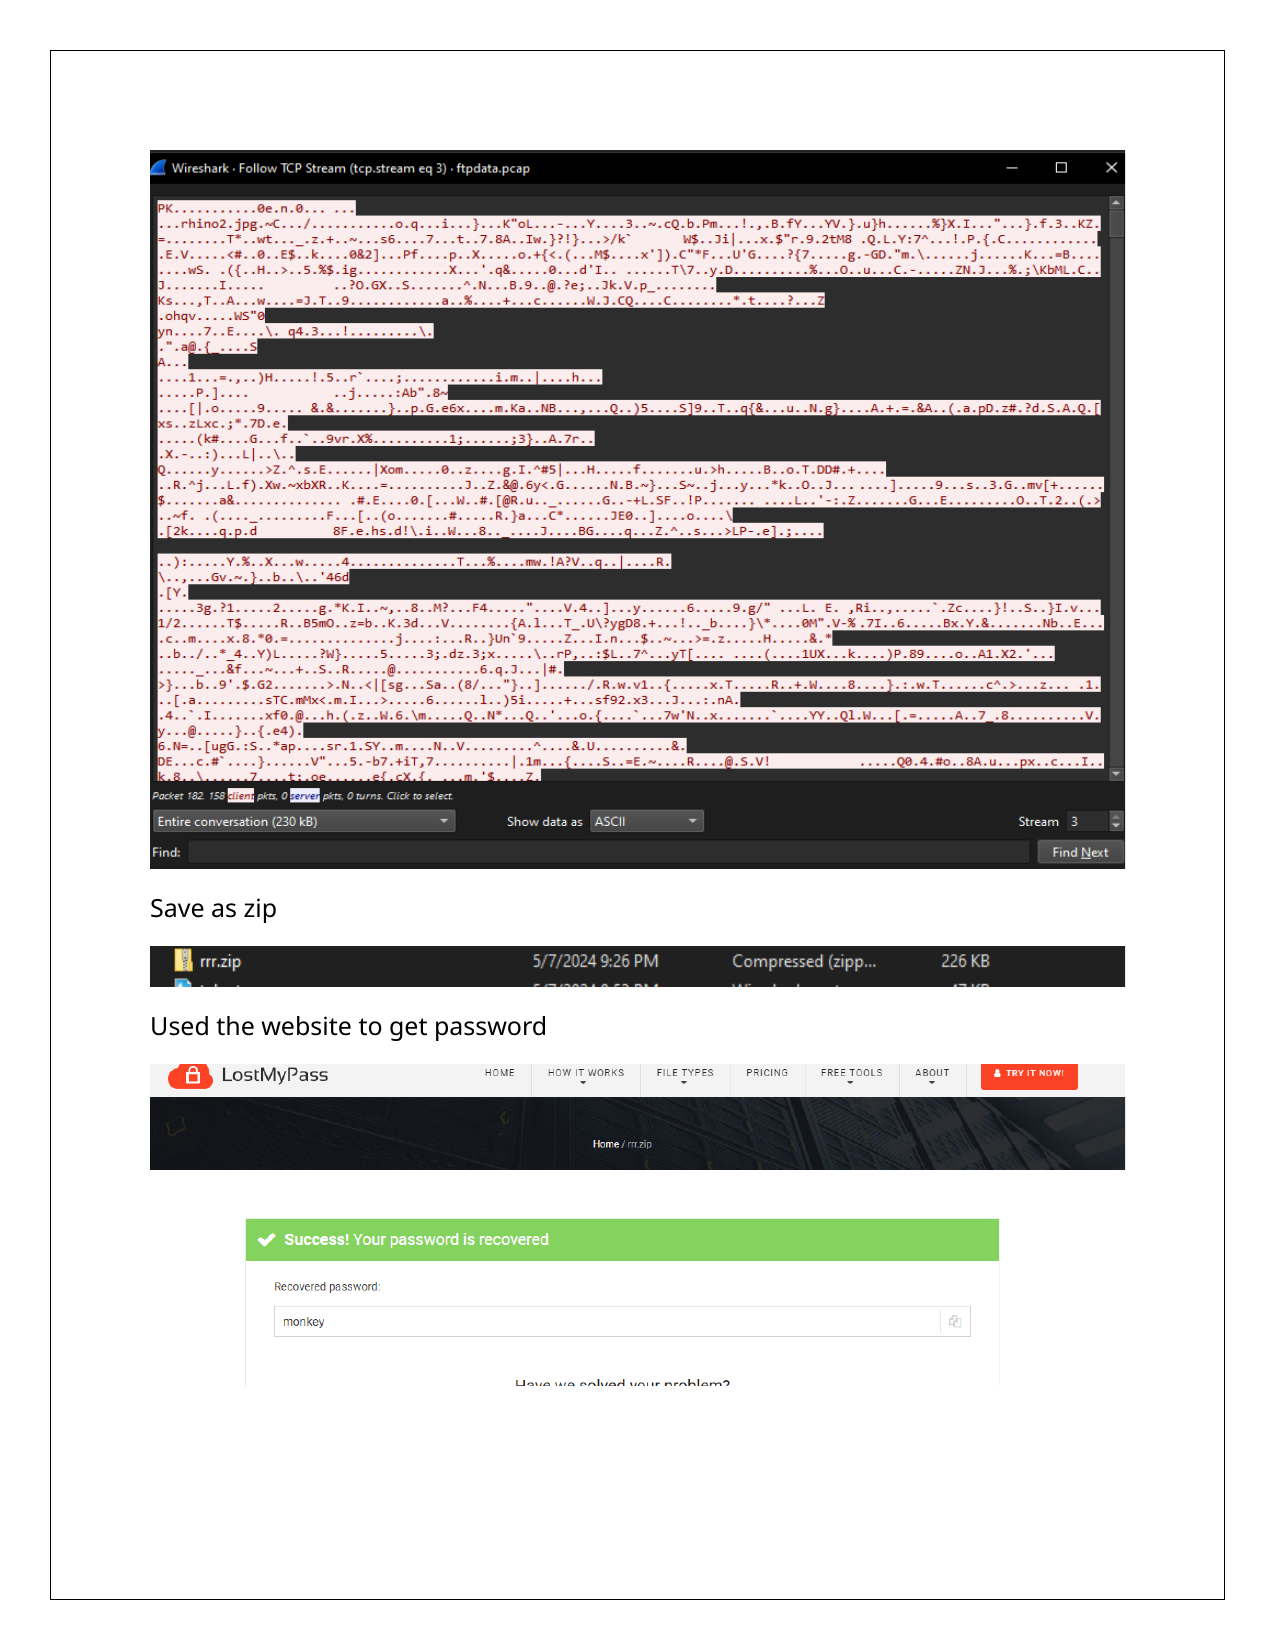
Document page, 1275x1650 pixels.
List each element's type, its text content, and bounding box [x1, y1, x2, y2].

text Save as zip [150, 891, 1125, 924]
text Used the website to get password [150, 1008, 1125, 1042]
picture [150, 1064, 1125, 1386]
picture [150, 150, 1125, 869]
picture [150, 946, 1125, 987]
